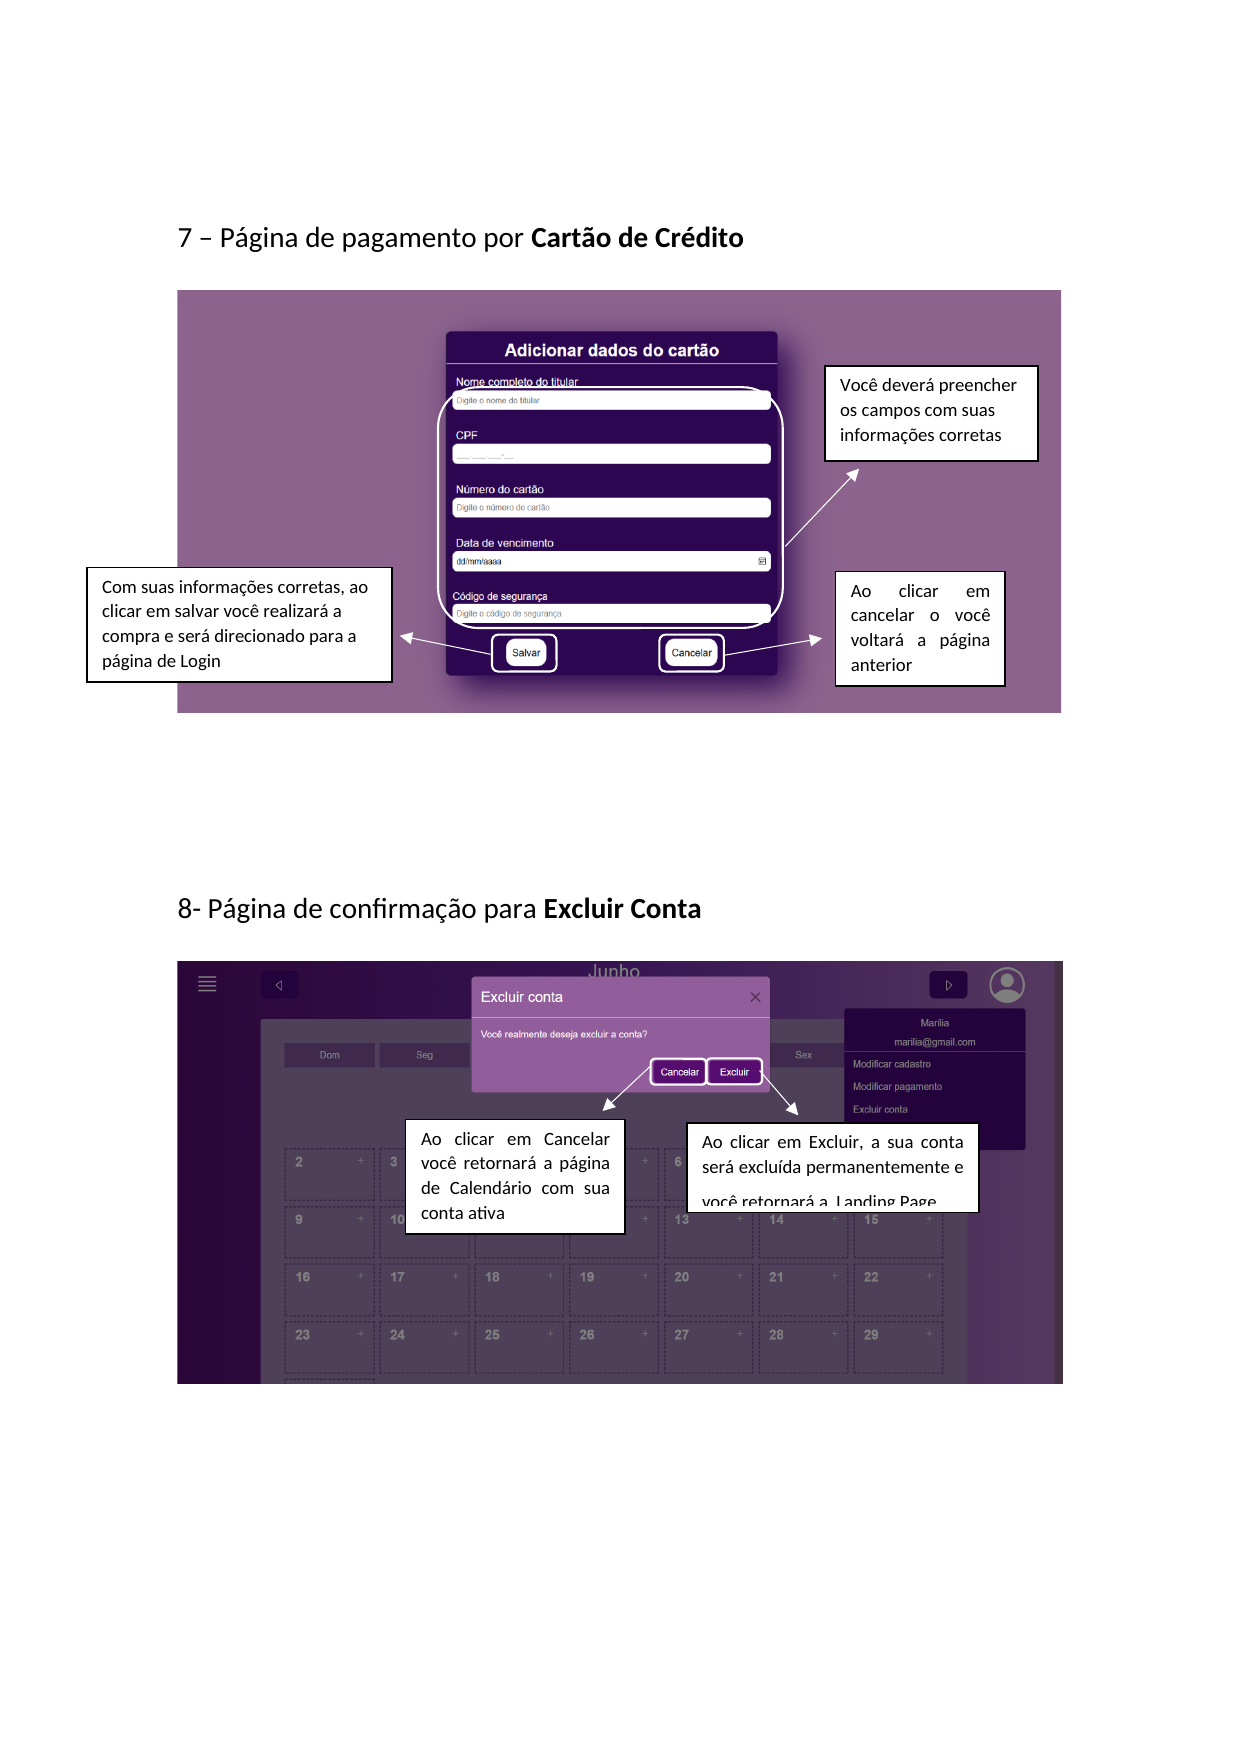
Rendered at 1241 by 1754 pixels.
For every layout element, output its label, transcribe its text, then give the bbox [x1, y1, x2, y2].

text 7 – Página de pagamento por Cartão de Crédito [177, 219, 1063, 254]
picture [177, 290, 1062, 713]
picture [177, 961, 1063, 1384]
text 8- Página de confirmação para Excluir Conta [177, 891, 1063, 926]
